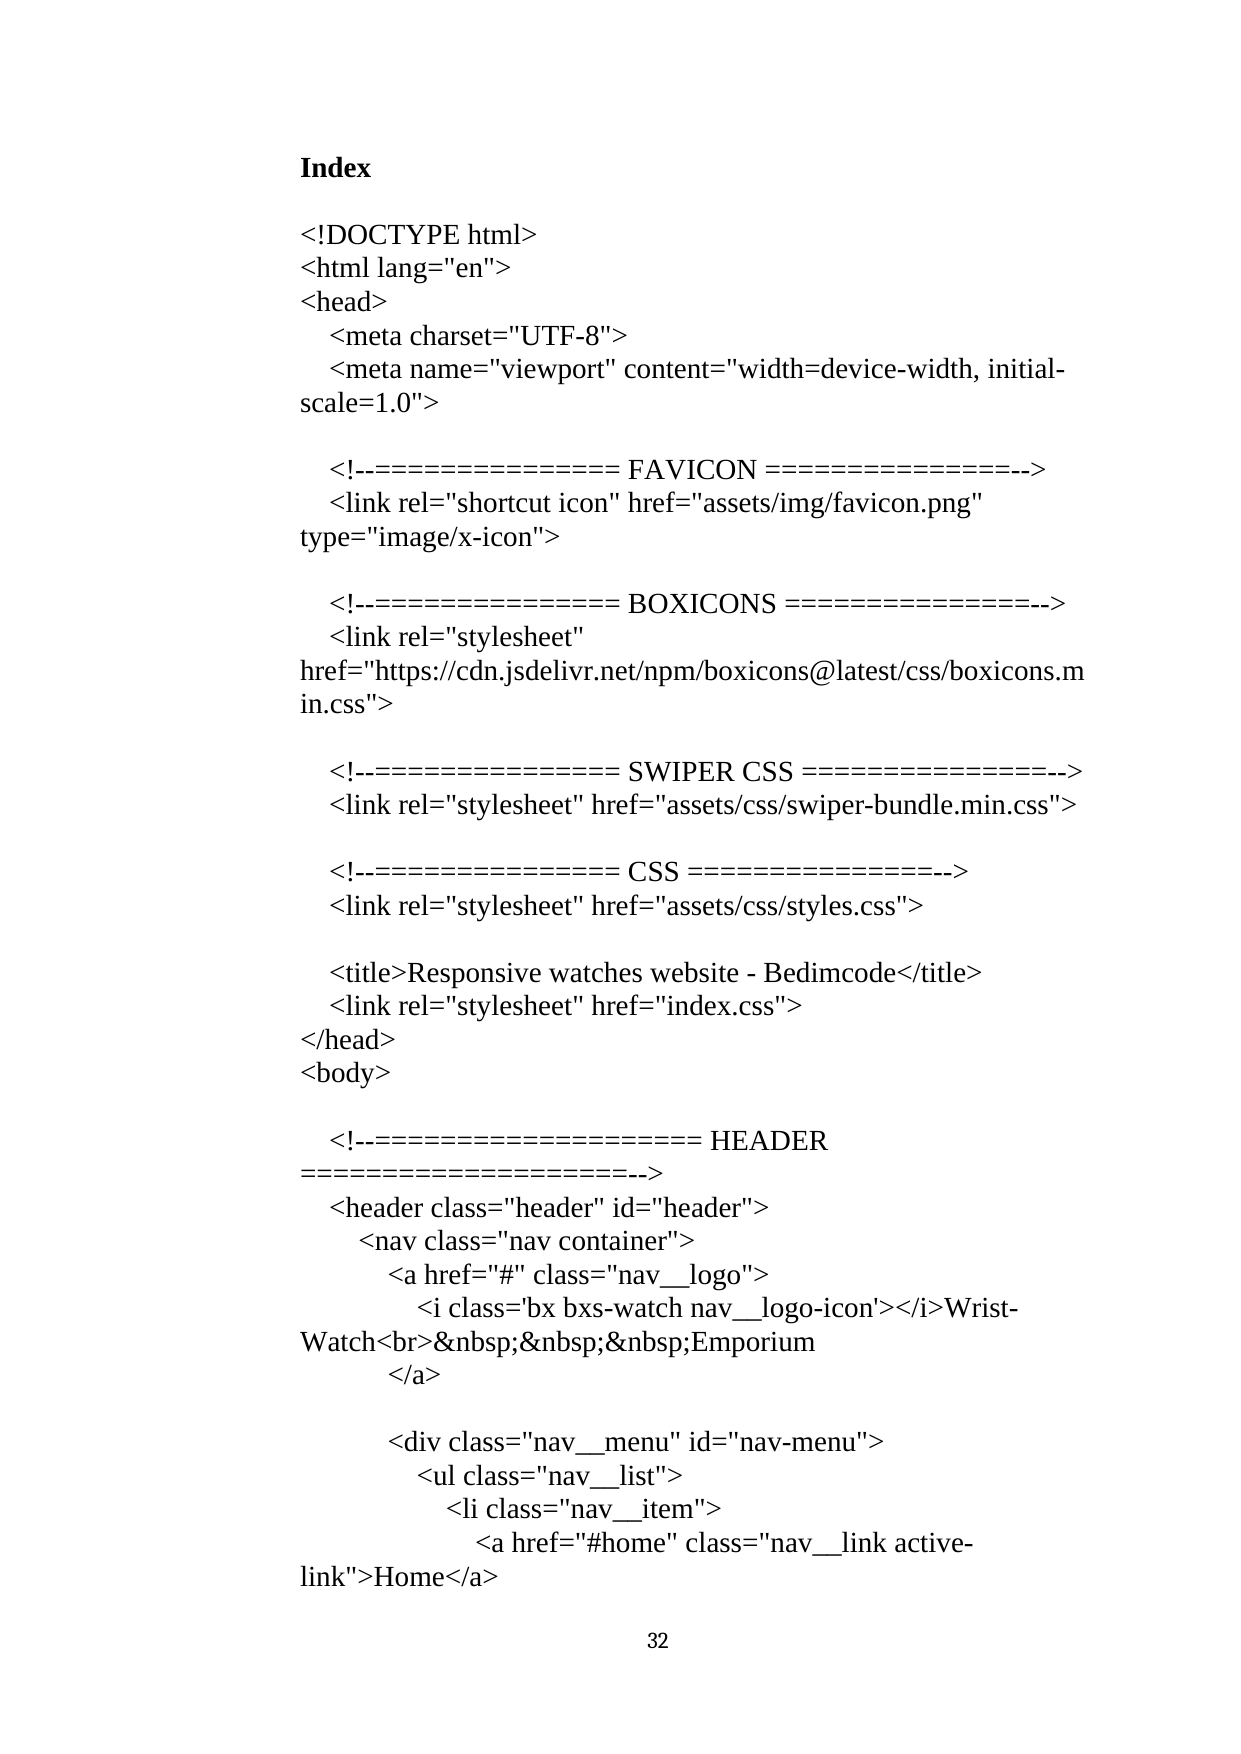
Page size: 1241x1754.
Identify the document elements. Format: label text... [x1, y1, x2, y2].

list <link rel="shortcut icon" href="assets/img/favicon.png" type="image/x-icon"> [300, 485, 1088, 552]
list <ul class="nav__list"> [300, 1458, 1088, 1492]
list <!--=============== FAVICON ===============--> [300, 452, 1088, 485]
list <meta charset="UTF-8"> [300, 318, 1088, 351]
list <li class="nav__item"> [300, 1492, 1088, 1525]
list <i class='bx bxs-watch nav__logo-icon'></i>Wrist-Watch<br>&nbsp;&nbsp;&nbsp;Emporium [300, 1290, 1088, 1357]
list <head> [300, 284, 1088, 318]
list <meta name="viewport" content="width=device-width, initial-scale=1.0"> [300, 351, 1088, 418]
list <link rel="stylesheet" href="index.css"> [300, 988, 1088, 1022]
list <header class="header" id="header"> [300, 1190, 1088, 1223]
list Index [300, 150, 1088, 183]
list <body> [300, 1056, 1088, 1089]
list <nav class="nav container"> [300, 1223, 1088, 1257]
list </head> [300, 1022, 1088, 1056]
list <link rel="stylesheet" href="assets/css/swiper-bundle.min.css"> [300, 787, 1088, 821]
list <!DOCTYPE html> [300, 217, 1088, 251]
list <!--==================== HEADER ====================--> [300, 1123, 1088, 1190]
list <a href="#home" class="nav__link active-link">Home</a> [300, 1525, 1088, 1592]
list <link rel="stylesheet" href="assets/css/styles.css"> [300, 888, 1088, 921]
list <a href="#" class="nav__logo"> [300, 1257, 1088, 1290]
list <!--=============== BOXICONS ===============--> [300, 586, 1088, 619]
list </a> [300, 1357, 1088, 1391]
list <title>Responsive watches website - Bedimcode</title> [300, 955, 1088, 988]
list <html lang="en"> [300, 251, 1088, 284]
list <!--=============== SWIPER CSS ===============--> [300, 754, 1088, 787]
list <!--=============== CSS ===============--> [300, 854, 1088, 888]
list <link rel="stylesheet" href="https://cdn.jsdelivr.net/npm/boxicons@latest/css/boxicons.min.css"> [300, 619, 1088, 720]
list <div class="nav__menu" id="nav-menu"> [300, 1424, 1088, 1458]
